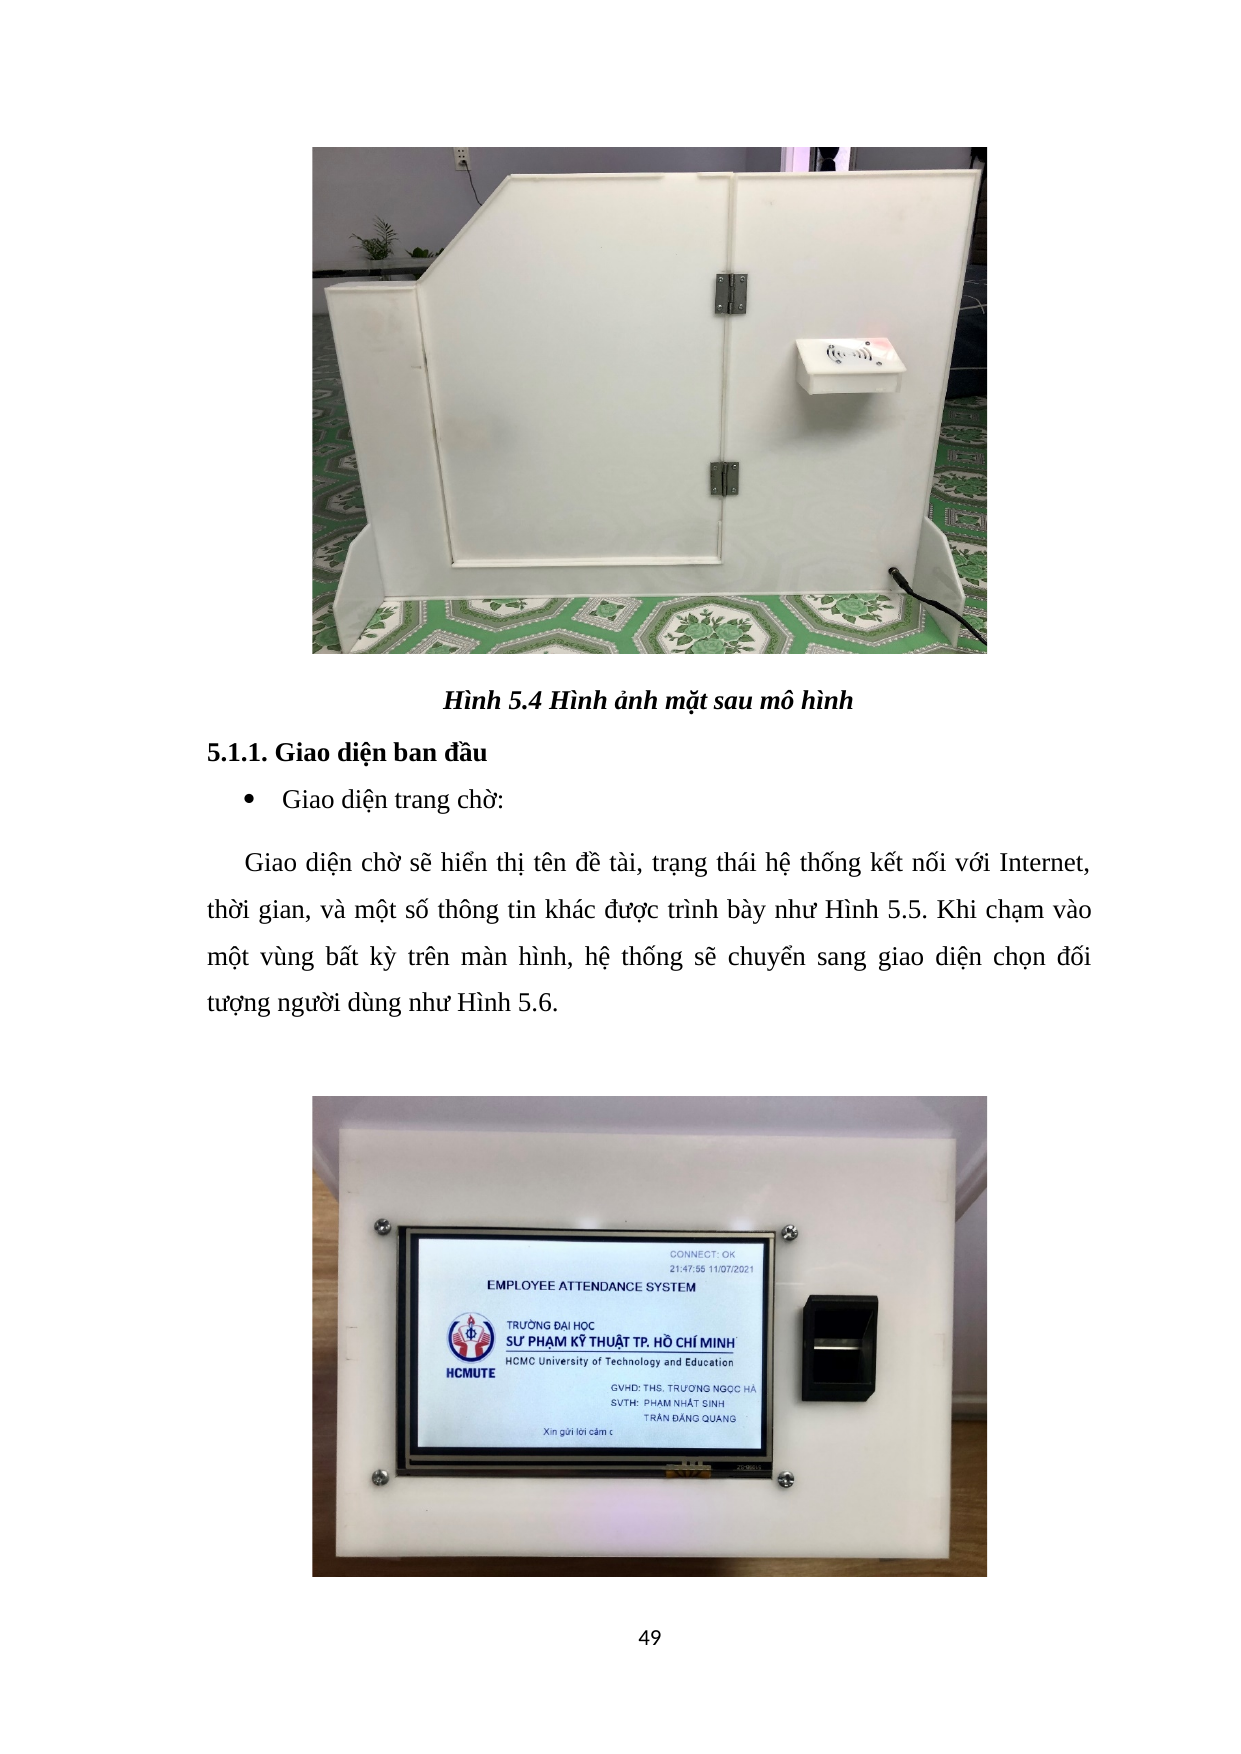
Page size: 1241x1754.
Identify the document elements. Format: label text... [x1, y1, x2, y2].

picture [312, 147, 988, 654]
list Giao diện trang chờ: [244, 783, 1092, 814]
text Giao diện chờ sẽ hiển thị tên đề tài, trạng thái hệ thống kết nối với Internet, thời gian, và một số thông tin khác được trình bày như Hình 5.5. Khi chạm vào một vùng bất kỳ trên màn hình, hệ thống sẽ chuyển sang giao diện chọn đối tượng người dùng như Hình 5.6. [207, 846, 1092, 1018]
picture [312, 1096, 988, 1577]
subtitle 5.1.1. Giao diện ban đầu [207, 736, 1092, 767]
text Hình 5.4 Hình ảnh mặt sau mô hình [207, 684, 1092, 715]
